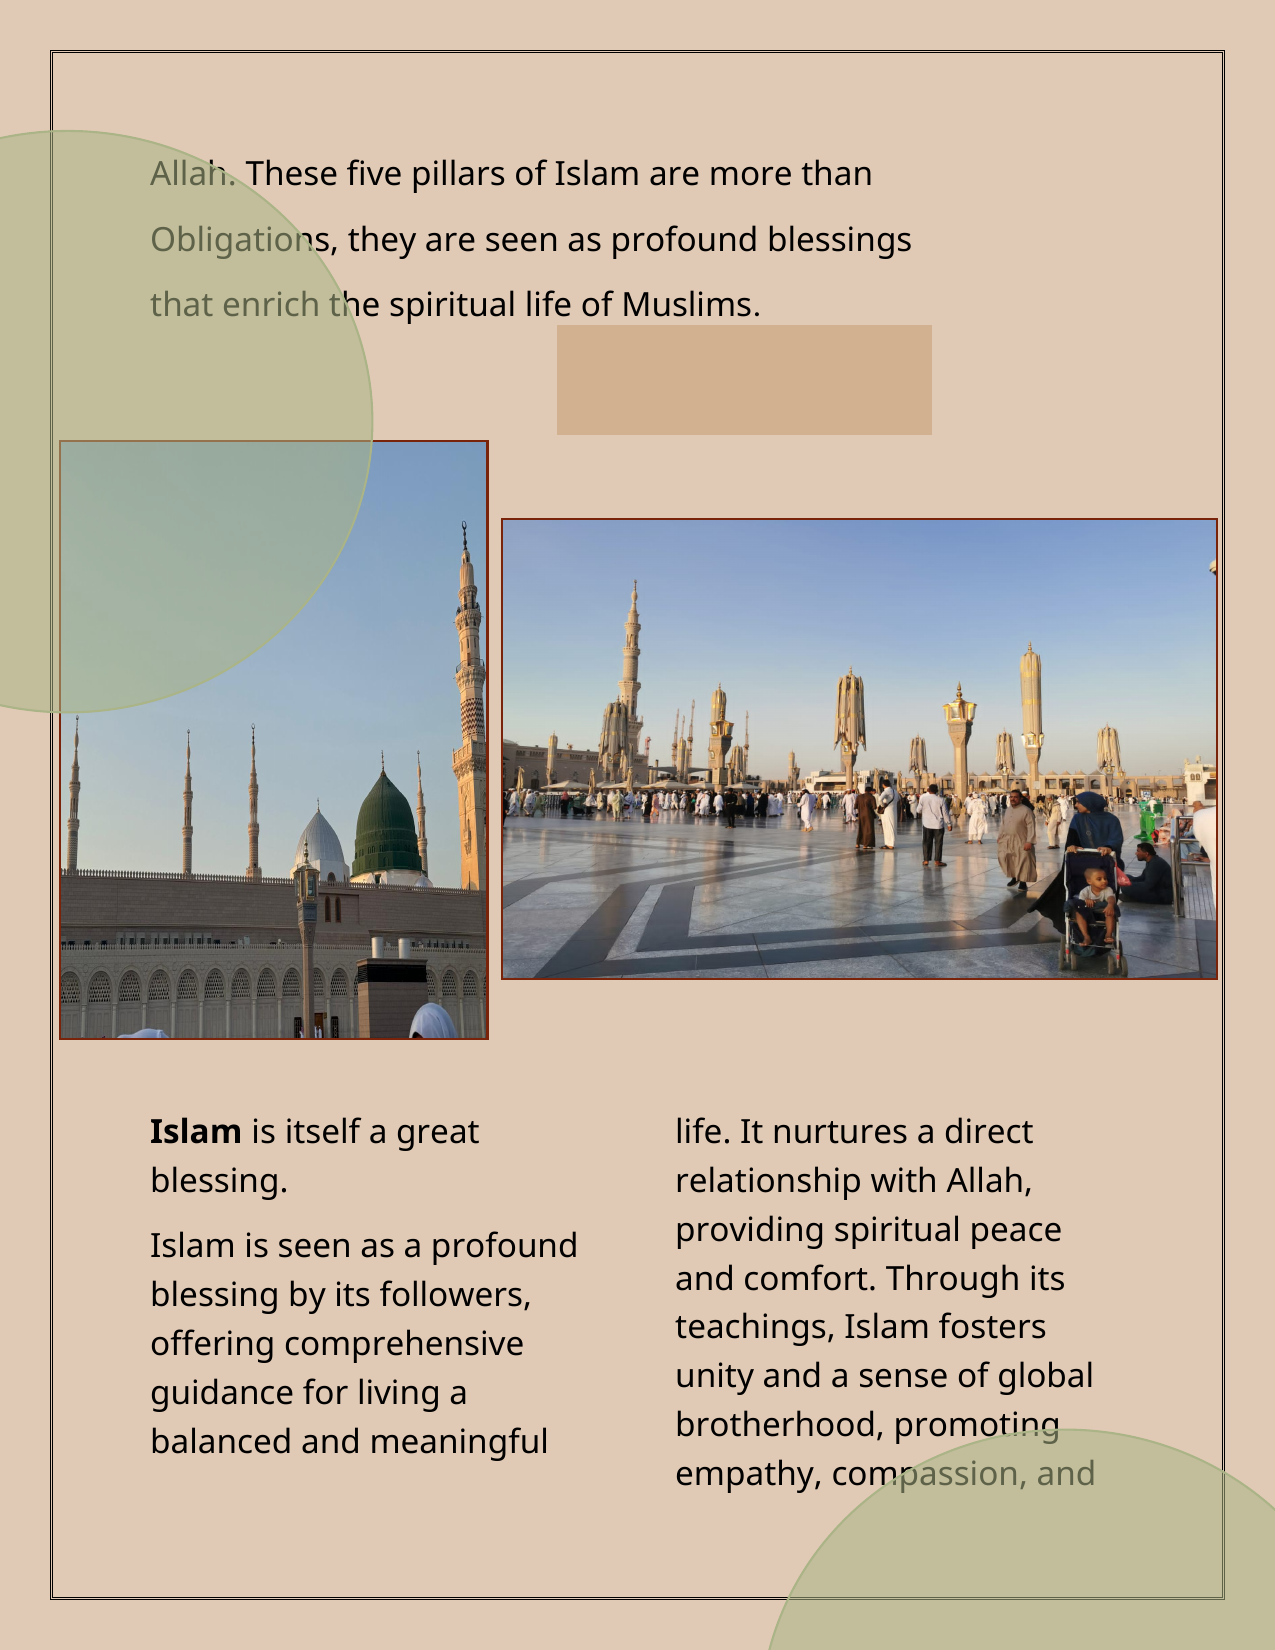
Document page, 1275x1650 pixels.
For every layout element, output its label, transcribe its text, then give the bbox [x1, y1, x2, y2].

text Allah. These five pillars of Islam are more than [182, 150, 1125, 195]
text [675, 1107, 1125, 1496]
picture [503, 520, 1216, 978]
text Islam is itself a great blessing. [150, 1107, 600, 1202]
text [150, 1222, 600, 1463]
text that enrich the spiritual life of Muslims. [337, 281, 1125, 327]
text Obligations, they are seen as profound blessings [286, 216, 1125, 261]
picture [61, 442, 486, 1038]
